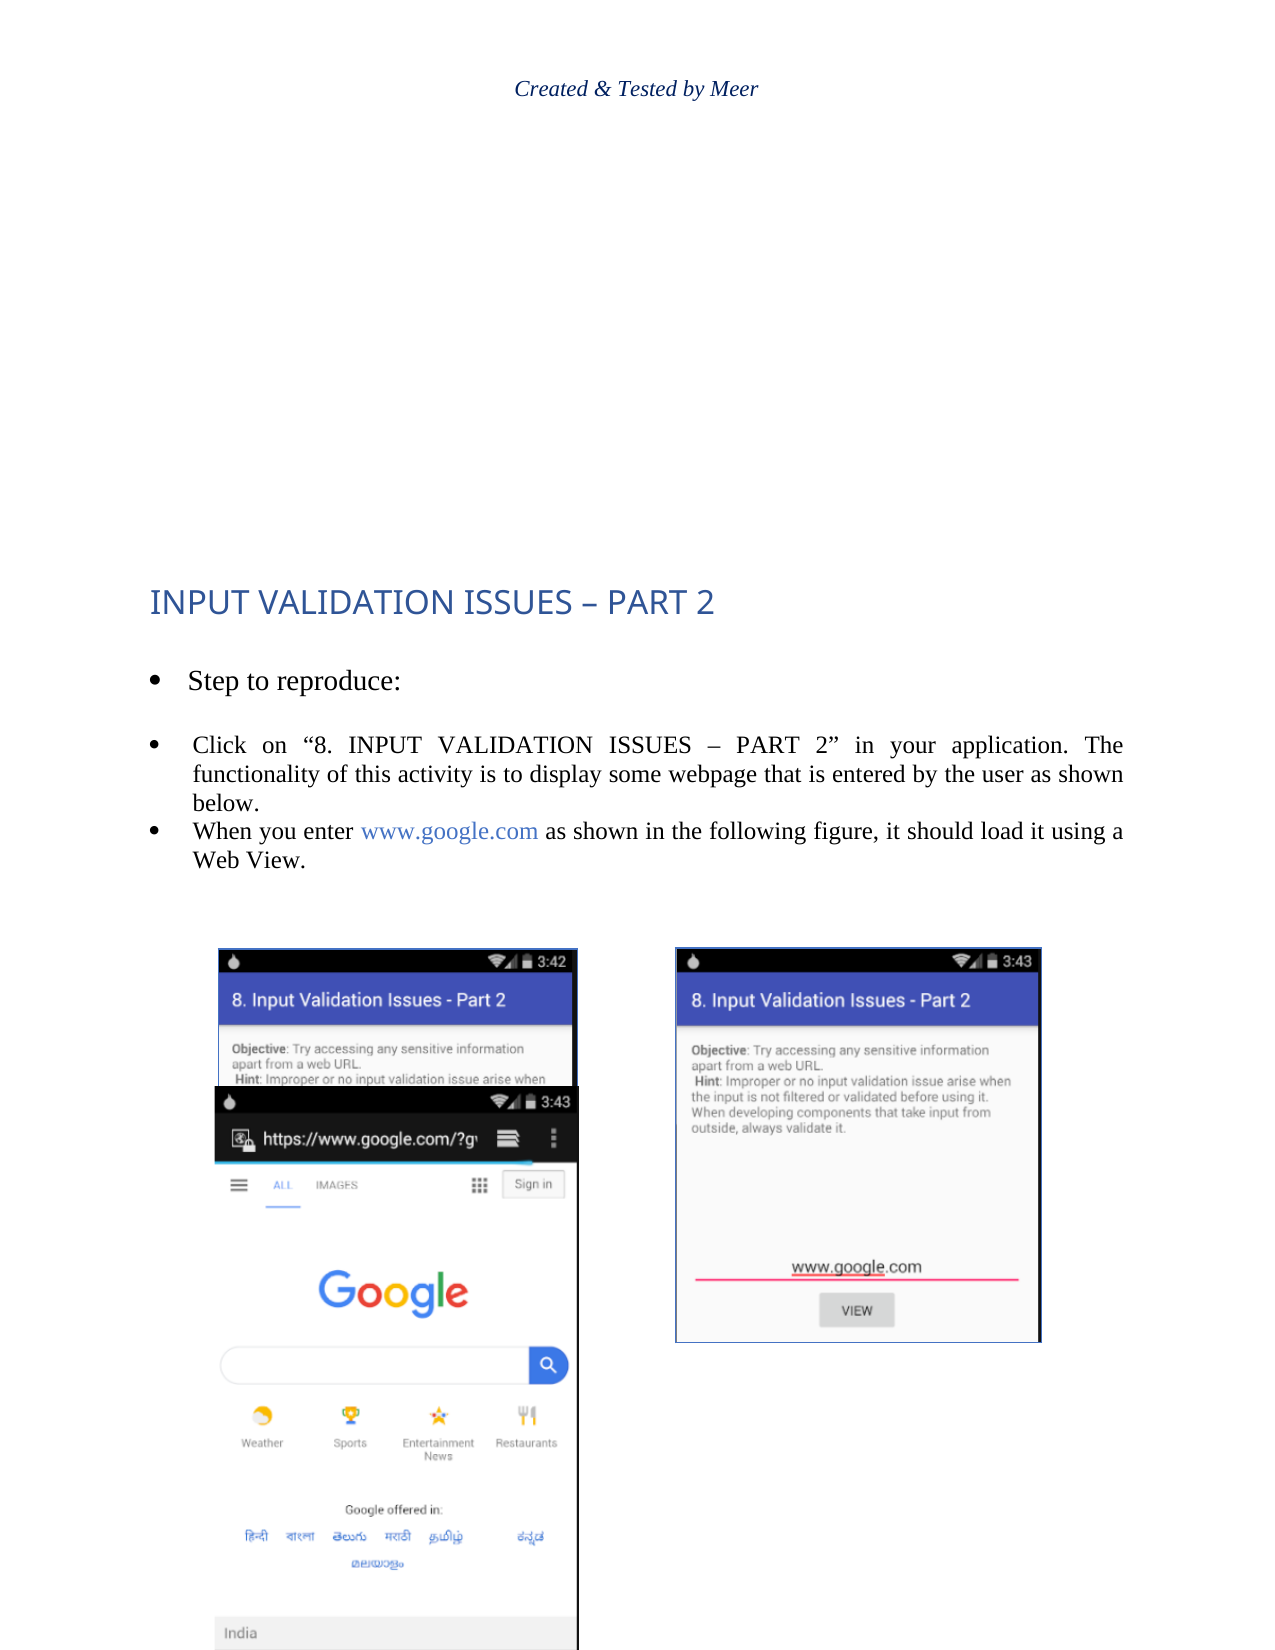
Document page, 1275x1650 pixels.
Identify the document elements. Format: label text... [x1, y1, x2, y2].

picture [214, 950, 579, 1650]
list When you enter www.google.com as shown in the following figure, it should load it using a Web View. [150, 816, 1125, 874]
list Click on “8. INPUT VALIDATION ISSUES – PART 2” in your application. The functionality of this activity is to display some webpage that is entered by the user as shown below. [150, 730, 1125, 816]
list Step to reproduce: [150, 663, 1125, 697]
picture [676, 949, 1041, 1342]
subtitle INPUT VALIDATION ISSUES – PART 2 [150, 579, 1125, 624]
